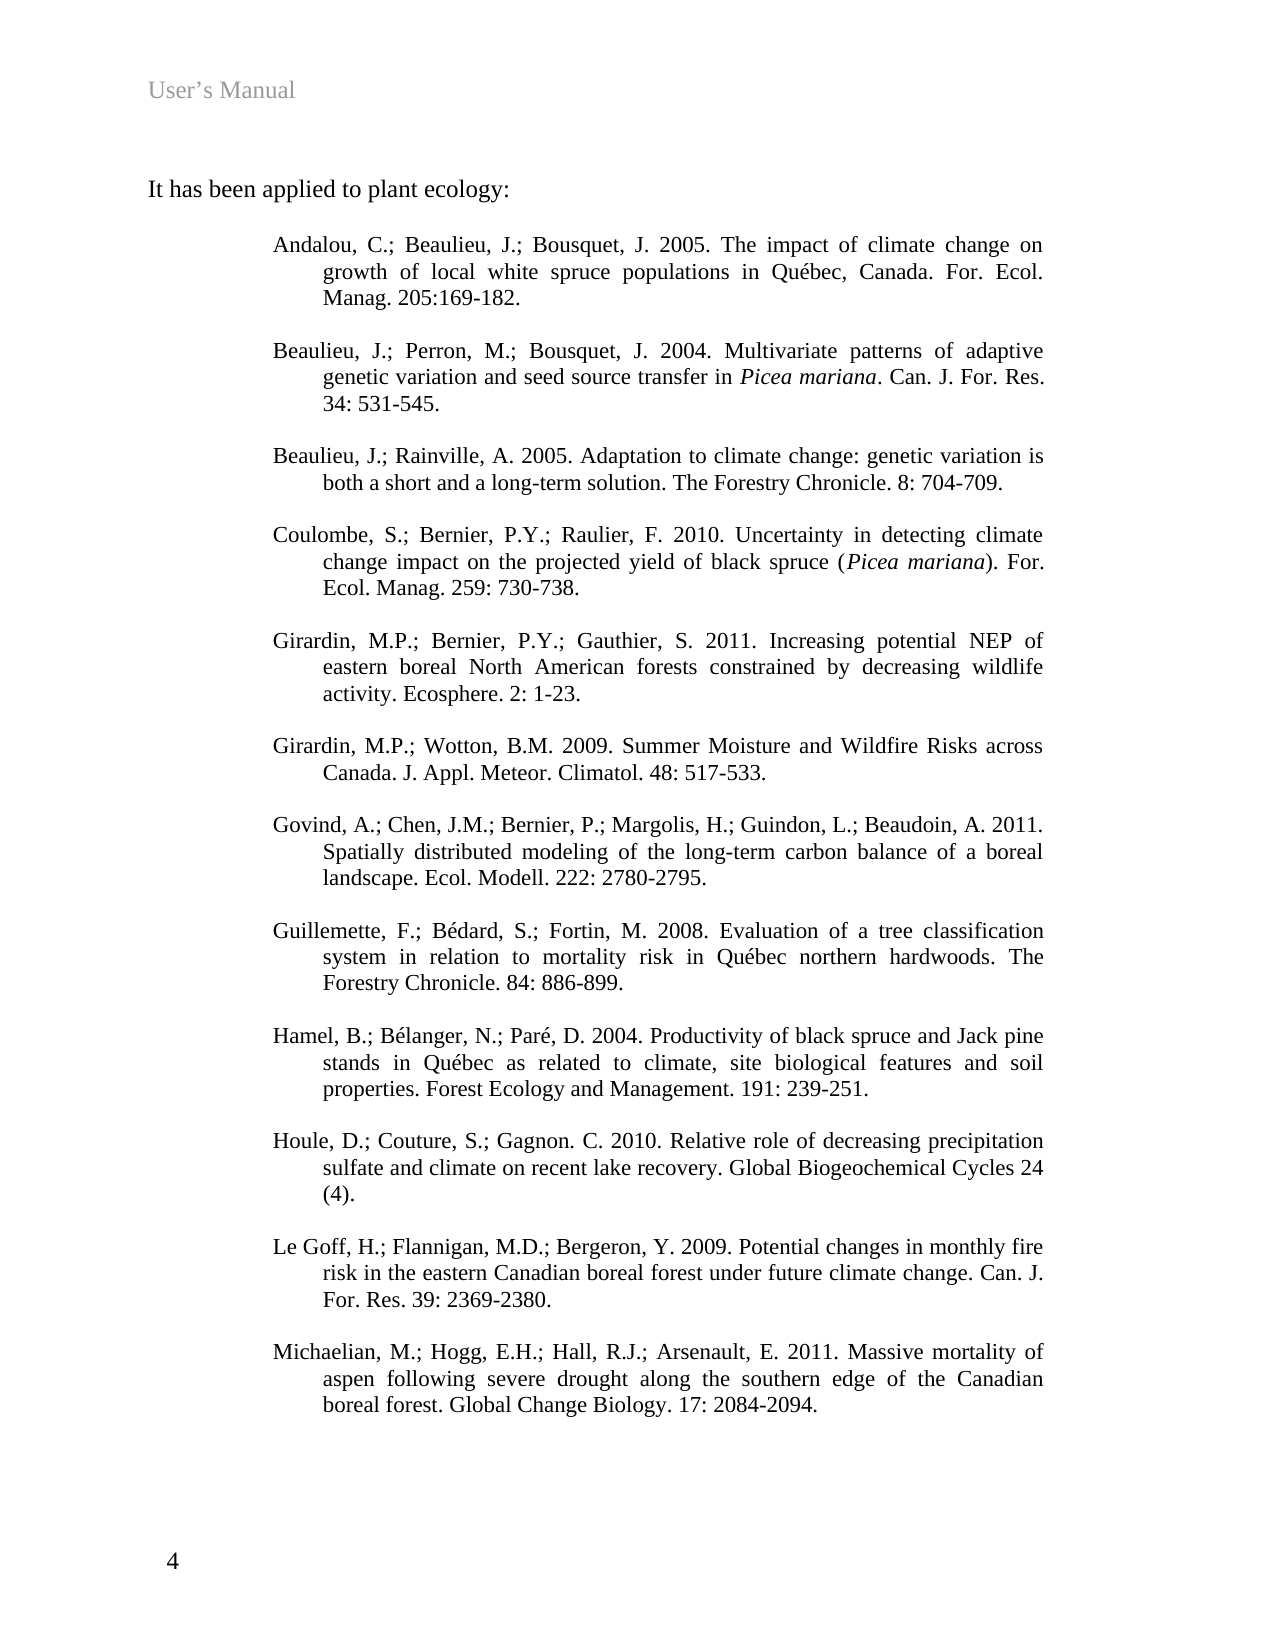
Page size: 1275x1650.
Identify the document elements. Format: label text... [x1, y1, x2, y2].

text Guillemette, F.; Bédard, S.; Fortin, M. 2008. Evaluation of a tree classification system in relation to mortality risk in Québec northern hardwoods. The Forestry Chronicle. 84: 886-899. [273, 917, 1045, 996]
text It has been applied to plant ecology: [148, 174, 1137, 203]
text Coulombe, S.; Bernier, P.Y.; Raulier, F. 2010. Uncertainty in detecting climate change impact on the projected yield of black spruce (Picea mariana). For. Ecol. Manag. 259: 730-738. [273, 521, 1045, 601]
text Girardin, M.P.; Wotton, B.M. 2009. Summer Moisture and Wildfire Risks across Canada. J. Appl. Meteor. Climatol. 48: 517-533. [273, 732, 1045, 785]
text Le Goff, H.; Flannigan, M.D.; Bergeron, Y. 2009. Potential changes in monthly fire risk in the eastern Canadian boreal forest under future climate change. Can. J. For. Res. 39: 2369-2380. [273, 1233, 1045, 1312]
text Michaelian, M.; Hogg, E.H.; Hall, R.J.; Arsenault, E. 2011. Massive mortality of aspen following severe drought along the southern edge of the Canadian boreal forest. Global Change Biology. 17: 2084-2094. [273, 1338, 1045, 1417]
text Andalou, C.; Beaulieu, J.; Bousquet, J. 2005. The impact of climate change on growth of local white spruce populations in Québec, Canada. For. Ecol. Manag. 205:169-182. [273, 232, 1045, 311]
text Govind, A.; Chen, J.M.; Bernier, P.; Margolis, H.; Guindon, L.; Beaudoin, A. 2011. Spatially distributed modeling of the long-term carbon balance of a boreal landscape. Ecol. Modell. 222: 2780-2795. [273, 811, 1045, 890]
text Hamel, B.; Bélanger, N.; Paré, D. 2004. Productivity of black spruce and Jack pine stands in Québec as related to climate, site biological features and soil properties. Forest Ecology and Management. 191: 239-251. [273, 1022, 1045, 1101]
text Beaulieu, J.; Rainville, A. 2005. Adaptation to climate change: genetic variation is both a short and a long-term solution. The Forestry Chronicle. 8: 704-709. [273, 442, 1045, 495]
text Girardin, M.P.; Bernier, P.Y.; Gauthier, S. 2011. Increasing potential NEP of eastern boreal North American forests constrained by decreasing wildlife activity. Ecosphere. 2: 1-23. [273, 627, 1045, 706]
text Houle, D.; Couture, S.; Gagnon. C. 2010. Relative role of decreasing precipitation sulfate and climate on recent lake recovery. Global Biogeochemical Cycles 24 (4). [273, 1128, 1045, 1207]
text Beaulieu, J.; Perron, M.; Bousquet, J. 2004. Multivariate patterns of adaptive genetic variation and seed source transfer in Picea mariana. Can. J. For. Res. 34: 531-545. [273, 337, 1045, 416]
